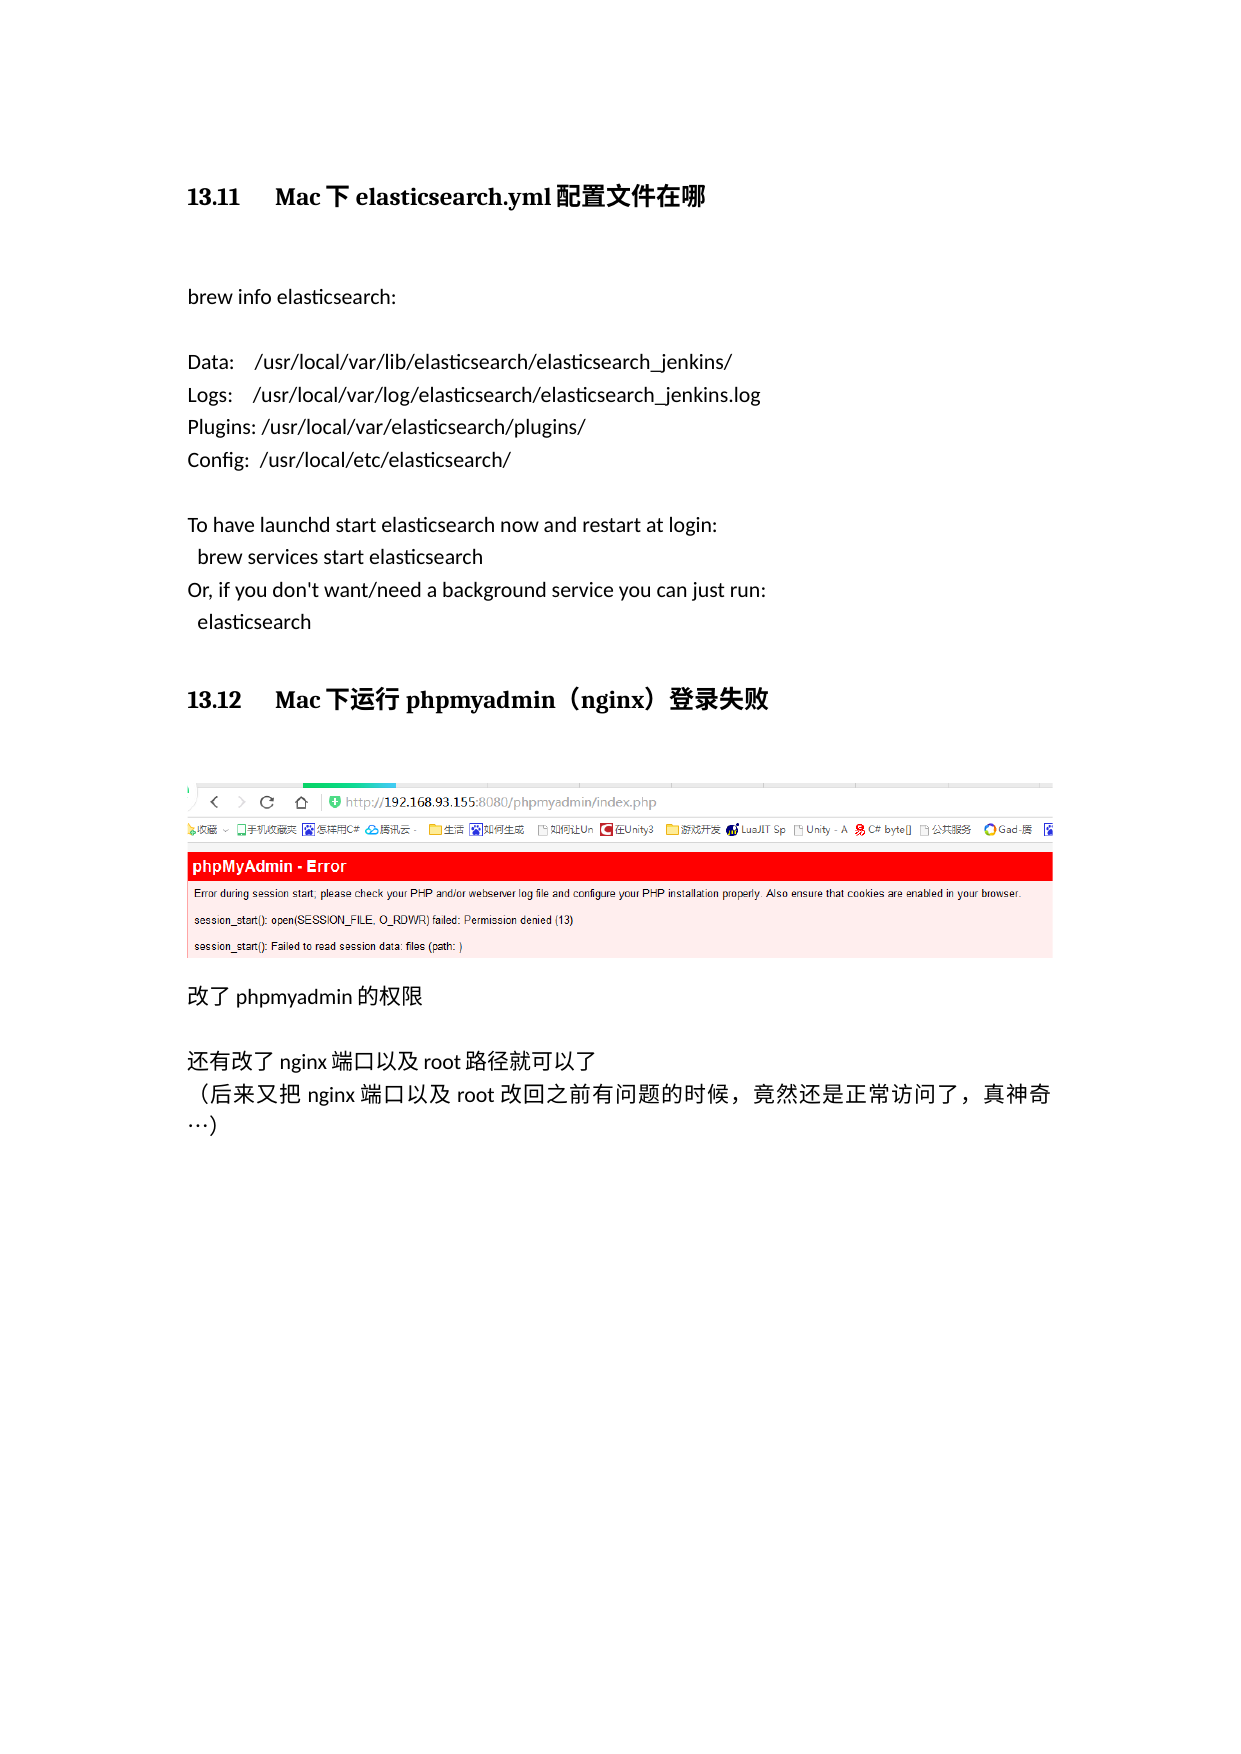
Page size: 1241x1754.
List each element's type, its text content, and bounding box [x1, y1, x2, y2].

text Logs: /usr/local/var/log/elasticsearch/elasticsearch_jenkins.log [187, 378, 1053, 411]
text elasticsearch [187, 606, 1053, 638]
text Or, if you don't want/need a background service you can just run: [187, 573, 1053, 606]
text Config: /usr/local/etc/elasticsearch/ [187, 443, 1053, 476]
text 改了phpmyadmin的权限 [187, 979, 1053, 1011]
picture [187, 783, 1053, 958]
text Plugins: /usr/local/var/elasticsearch/plugins/ [187, 411, 1053, 443]
text brew services start elasticsearch [187, 541, 1053, 573]
subtitle Mac下运行phpmyadmin（nginx）登录失败 [187, 665, 1053, 730]
text Data: /usr/local/var/lib/elasticsearch/elasticsearch_jenkins/ [187, 346, 1053, 378]
text To have launchd start elasticsearch now and restart at login: [187, 508, 1053, 541]
text brew info elasticsearch: [187, 281, 1053, 313]
text （后来又把nginx端口以及root改回之前有问题的时候，竟然还是正常访问了，真神奇…） [187, 1076, 1053, 1141]
text 还有改了nginx端口以及root路径就可以了 [187, 1044, 1053, 1076]
subtitle Mac下elasticsearch.yml配置文件在哪 [187, 162, 1053, 227]
